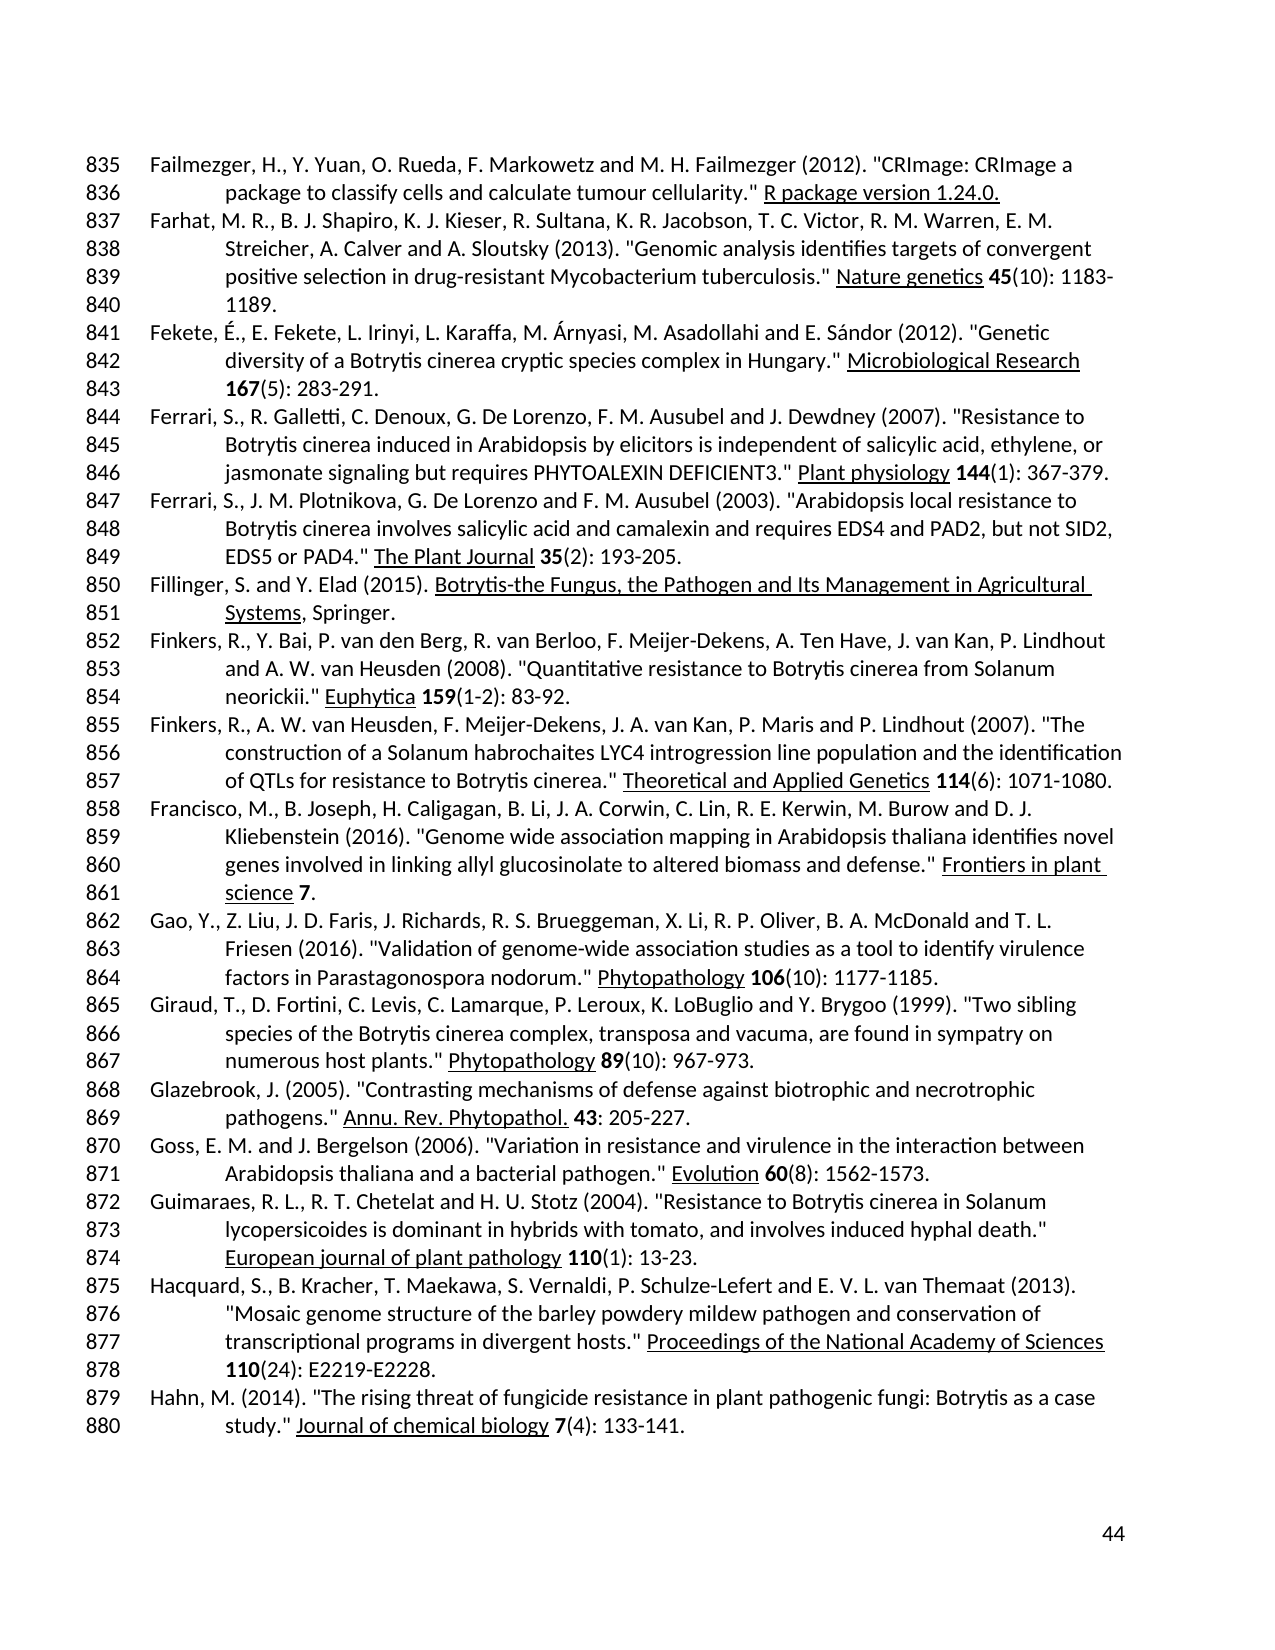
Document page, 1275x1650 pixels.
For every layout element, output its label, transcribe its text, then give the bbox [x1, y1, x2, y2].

text Hahn, M. (2014). "The rising threat of fungicide resistance in plant pathogenic fungi: Botrytis as a case study." Journal of chemical biology 7(4): 133-141. [150, 1383, 1125, 1439]
text Goss, E. M. and J. Bergelson (2006). "Variation in resistance and virulence in the interaction between Arabidopsis thaliana and a bacterial pathogen." Evolution 60(8): 1562-1573. [150, 1131, 1125, 1187]
text Giraud, T., D. Fortini, C. Levis, C. Lamarque, P. Leroux, K. LoBuglio and Y. Brygoo (1999). "Two sibling species of the Botrytis cinerea complex, transposa and vacuma, are found in sympatry on numerous host plants." Phytopathology 89(10): 967-973. [150, 991, 1125, 1075]
text Ferrari, S., J. M. Plotnikova, G. De Lorenzo and F. M. Ausubel (2003). "Arabidopsis local resistance to Botrytis cinerea involves salicylic acid and camalexin and requires EDS4 and PAD2, but not SID2, EDS5 or PAD4." The Plant Journal 35(2): 193-205. [150, 486, 1125, 570]
text Gao, Y., Z. Liu, J. D. Faris, J. Richards, R. S. Brueggeman, X. Li, R. P. Oliver, B. A. McDonald and T. L. Friesen (2016). "Validation of genome-wide association studies as a tool to identify virulence factors in Parastagonospora nodorum." Phytopathology 106(10): 1177-1185. [150, 907, 1125, 991]
text Farhat, M. R., B. J. Shapiro, K. J. Kieser, R. Sultana, K. R. Jacobson, T. C. Victor, R. M. Warren, E. M. Streicher, A. Calver and A. Sloutsky (2013). "Genomic analysis identifies targets of convergent positive selection in drug-resistant Mycobacterium tuberculosis." Nature genetics 45(10): 1183-1189. [150, 206, 1125, 318]
text Failmezger, H., Y. Yuan, O. Rueda, F. Markowetz and M. H. Failmezger (2012). "CRImage: CRImage a package to classify cells and calculate tumour cellularity." R package version 1.24.0. [150, 150, 1125, 206]
text Hacquard, S., B. Kracher, T. Maekawa, S. Vernaldi, P. Schulze-Lefert and E. V. L. van Themaat (2013). "Mosaic genome structure of the barley powdery mildew pathogen and conservation of transcriptional programs in divergent hosts." Proceedings of the National Academy of Sciences 110(24): E2219-E2228. [150, 1271, 1125, 1383]
text Finkers, R., Y. Bai, P. van den Berg, R. van Berloo, F. Meijer-Dekens, A. Ten Have, J. van Kan, P. Lindhout and A. W. van Heusden (2008). "Quantitative resistance to Botrytis cinerea from Solanum neorickii." Euphytica 159(1-2): 83-92. [150, 626, 1125, 710]
text Fekete, É., E. Fekete, L. Irinyi, L. Karaffa, M. Árnyasi, M. Asadollahi and E. Sándor (2012). "Genetic diversity of a Botrytis cinerea cryptic species complex in Hungary." Microbiological Research 167(5): 283-291. [150, 318, 1125, 402]
text Guimaraes, R. L., R. T. Chetelat and H. U. Stotz (2004). "Resistance to Botrytis cinerea in Solanum lycopersicoides is dominant in hybrids with tomato, and involves induced hyphal death." European journal of plant pathology 110(1): 13-23. [150, 1187, 1125, 1271]
text Glazebrook, J. (2005). "Contrasting mechanisms of defense against biotrophic and necrotrophic pathogens." Annu. Rev. Phytopathol. 43: 205-227. [150, 1075, 1125, 1131]
text Francisco, M., B. Joseph, H. Caligagan, B. Li, J. A. Corwin, C. Lin, R. E. Kerwin, M. Burow and D. J. Kliebenstein (2016). "Genome wide association mapping in Arabidopsis thaliana identifies novel genes involved in linking allyl glucosinolate to altered biomass and defense." Frontiers in plant science 7. [150, 794, 1125, 907]
text Fillinger, S. and Y. Elad (2015). Botrytis-the Fungus, the Pathogen and Its Management in Agricultural Systems, Springer. [150, 570, 1125, 626]
text Ferrari, S., R. Galletti, C. Denoux, G. De Lorenzo, F. M. Ausubel and J. Dewdney (2007). "Resistance to Botrytis cinerea induced in Arabidopsis by elicitors is independent of salicylic acid, ethylene, or jasmonate signaling but requires PHYTOALEXIN DEFICIENT3." Plant physiology 144(1): 367-379. [150, 402, 1125, 486]
text Finkers, R., A. W. van Heusden, F. Meijer-Dekens, J. A. van Kan, P. Maris and P. Lindhout (2007). "The construction of a Solanum habrochaites LYC4 introgression line population and the identification of QTLs for resistance to Botrytis cinerea." Theoretical and Applied Genetics 114(6): 1071-1080. [150, 710, 1125, 794]
